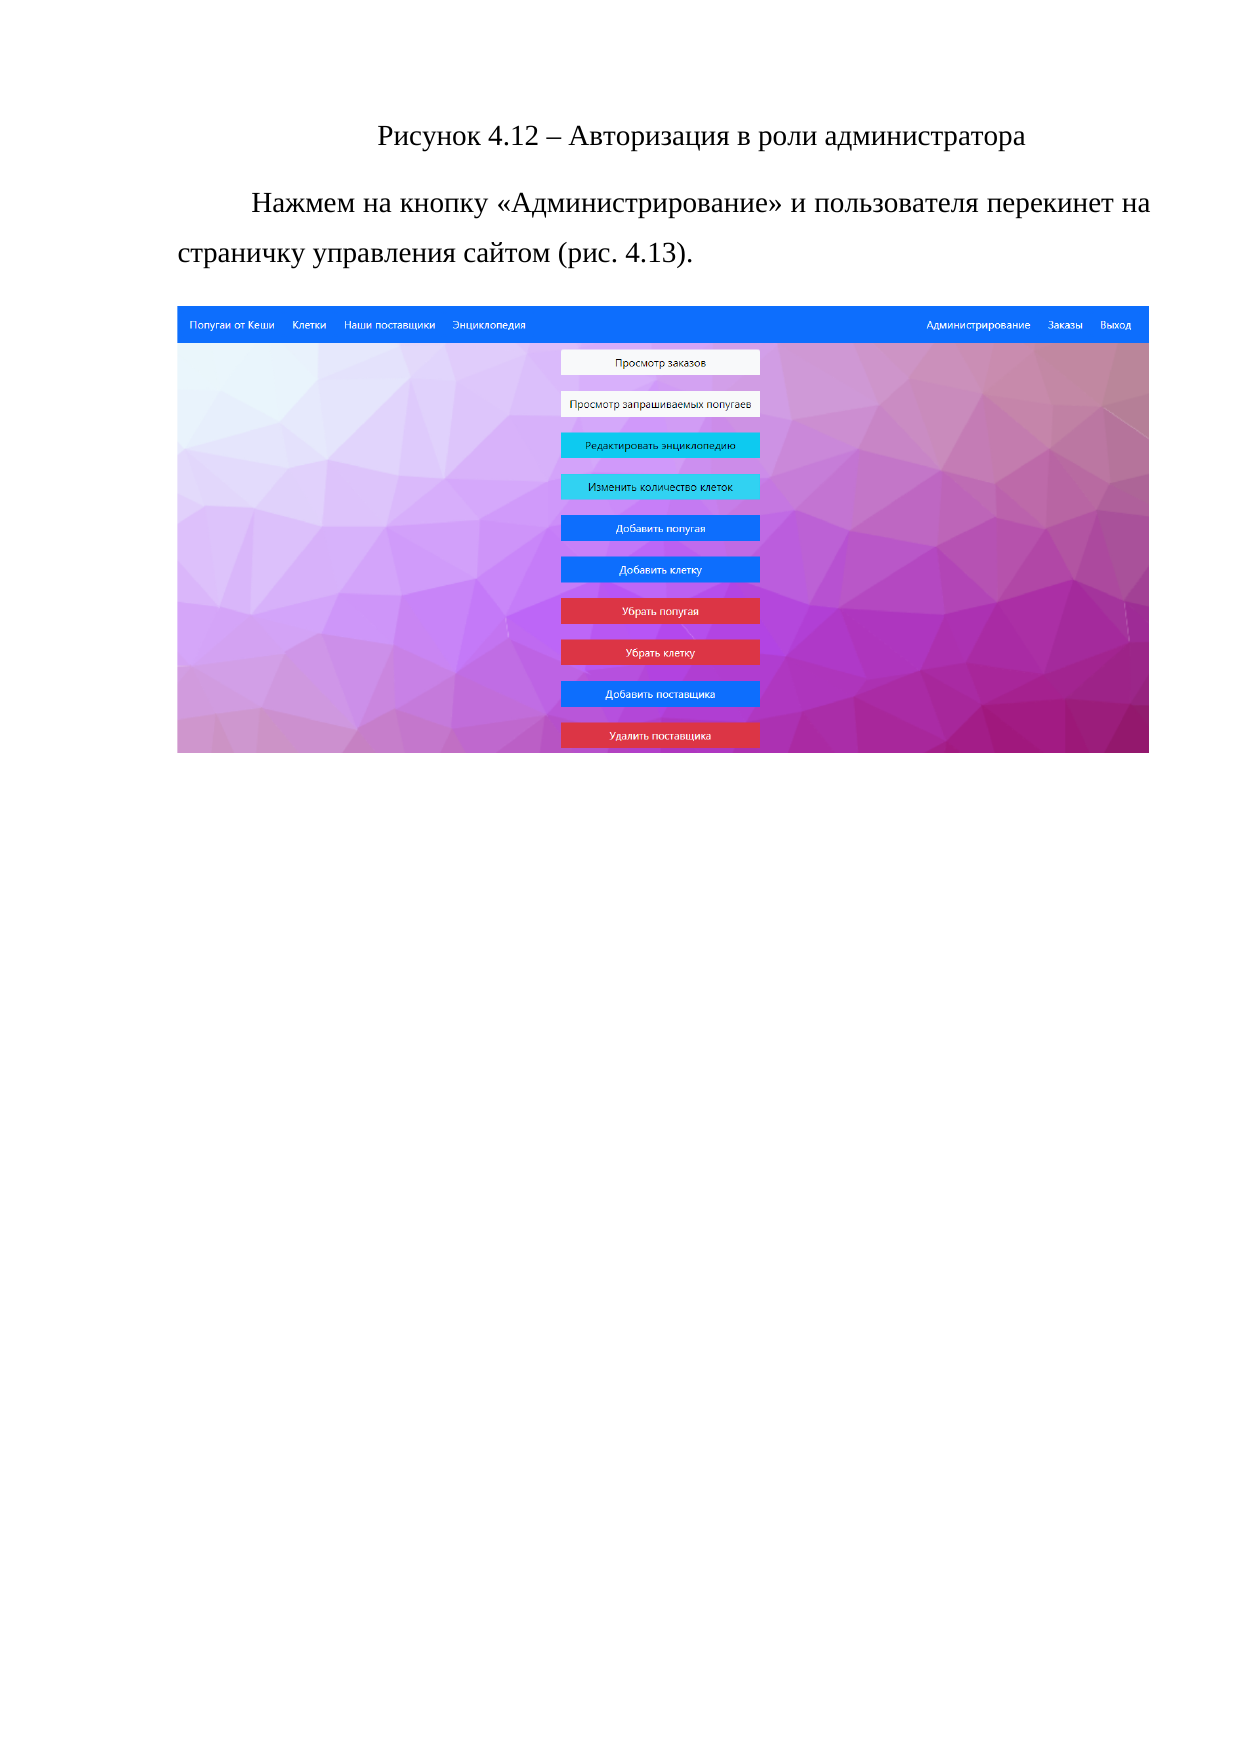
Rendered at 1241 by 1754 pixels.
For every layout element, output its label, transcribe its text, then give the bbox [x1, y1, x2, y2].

text Нажмем на кнопку «Администрирование» и пользователя перекинет на страничку управления сайтом (рис. 4.13). [177, 185, 1152, 269]
text Рисунок 4.12 – Авторизация в роли администратора [177, 118, 1152, 152]
picture [177, 306, 1148, 753]
